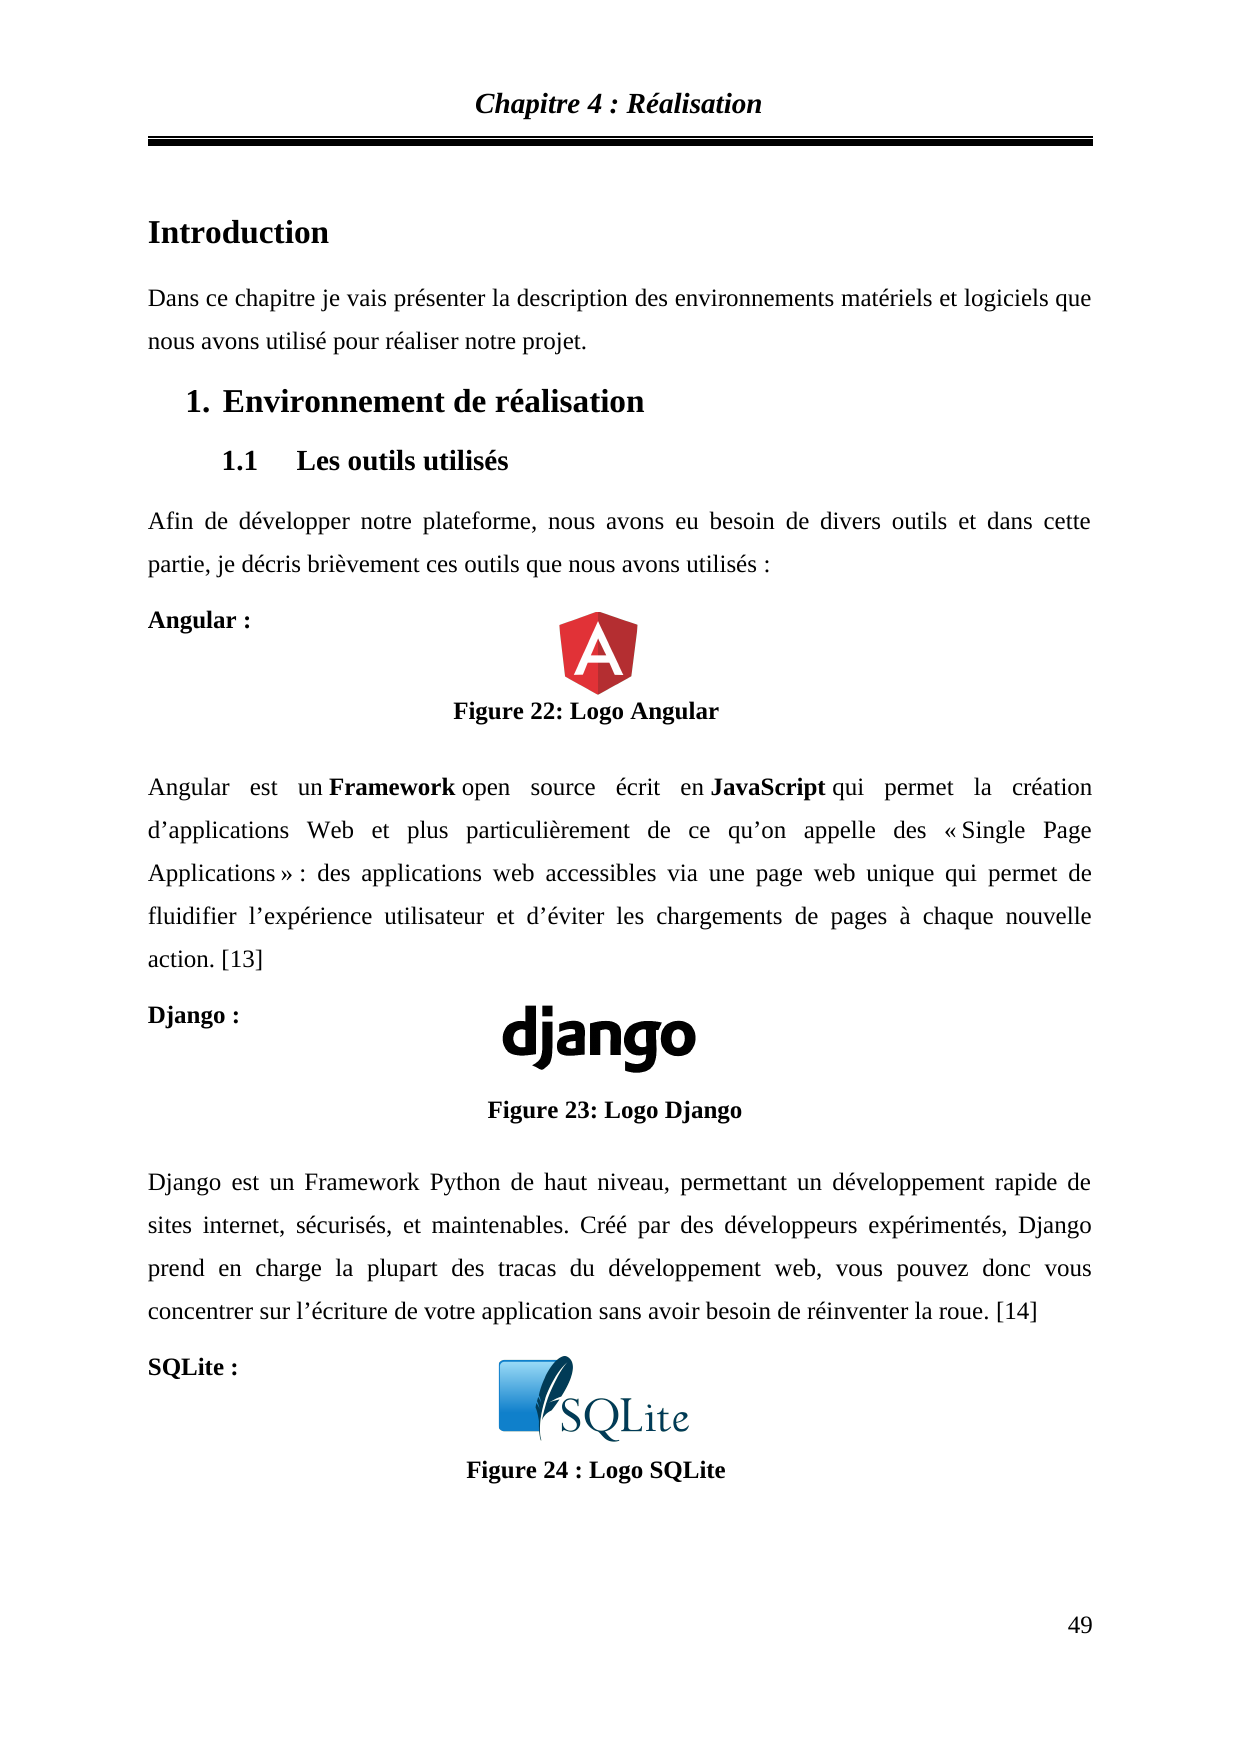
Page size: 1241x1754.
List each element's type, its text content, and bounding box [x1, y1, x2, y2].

text SQLite : [148, 1352, 1093, 1380]
subtitle Environnement de réalisation [185, 382, 1093, 420]
text Afin de développer notre plateforme, nous avons eu besoin de divers outils et dans cette partie, je décris brièvement ces outils que nous avons utilisés : [148, 506, 1093, 578]
subtitle Les outils utilisés [221, 443, 1093, 477]
text Angular : [148, 605, 1093, 633]
text Django est un Framework Python de haut niveau, permettant un développement rapide de sites internet, sécurisés, et maintenables. Créé par des développeurs expérimentés, Django prend en charge la plupart des tracas du développement web, vous pouvez donc vous concentrer sur l’écriture de votre application sans avoir besoin de réinventer la roue. [14] [148, 1167, 1093, 1325]
text Angular est un Framework open source écrit en JavaScript qui permet la création d’applications Web et plus particulièrement de ce qu’on appelle des « Single Page Applications » : des applications web accessibles via une page web unique qui permet de fluidifier l’expérience utilisateur et d’éviter les chargements de pages à chaque nouvelle action. [13] [148, 772, 1093, 973]
text Django : [148, 1000, 1093, 1028]
picture [559, 612, 638, 695]
text Dans ce chapitre je vais présenter la description des environnements matériels et logiciels que nous avons utilisé pour réaliser notre projet. [148, 283, 1093, 355]
subtitle Introduction [148, 213, 1093, 251]
picture [498, 1356, 689, 1442]
picture [546, 1390, 550, 1400]
picture [498, 1004, 700, 1074]
